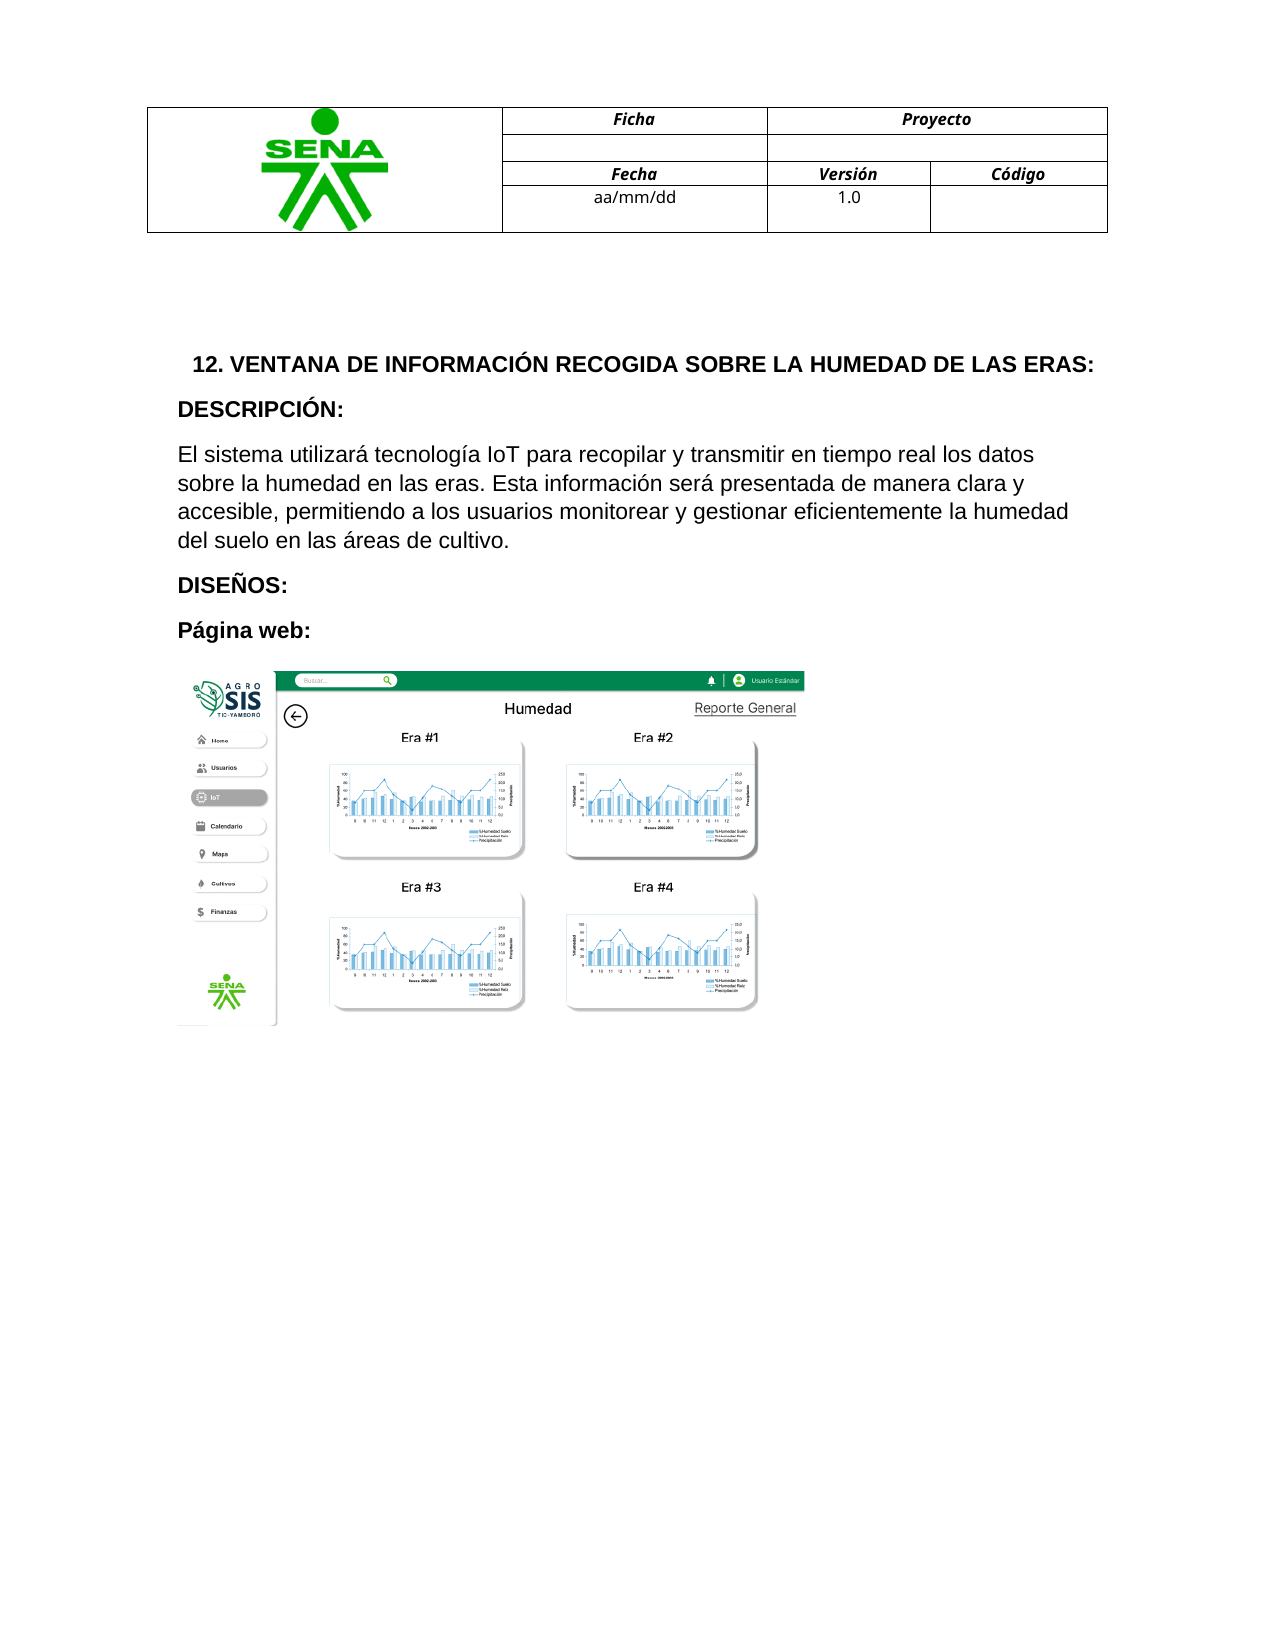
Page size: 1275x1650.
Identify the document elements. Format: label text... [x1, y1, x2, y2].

picture [261, 107, 389, 232]
text El sistema utilizará tecnología IoT para recopilar y transmitir en tiempo real los datos sobre la humedad en las eras. Esta información será presentada de manera clara y accesible, permitiendo a los usuarios monitorear y gestionar eficientemente la humedad del suelo en las áreas de cultivo. [177, 441, 1098, 553]
list VENTANA DE INFORMACIÓN RECOGIDA SOBRE LA HUMEDAD DE LAS ERAS: [192, 351, 1098, 378]
text Página web: [177, 617, 1098, 643]
picture [177, 671, 805, 1026]
text DESCRIPCIÓN: [177, 396, 1098, 423]
text DISEÑOS: [177, 572, 1098, 598]
